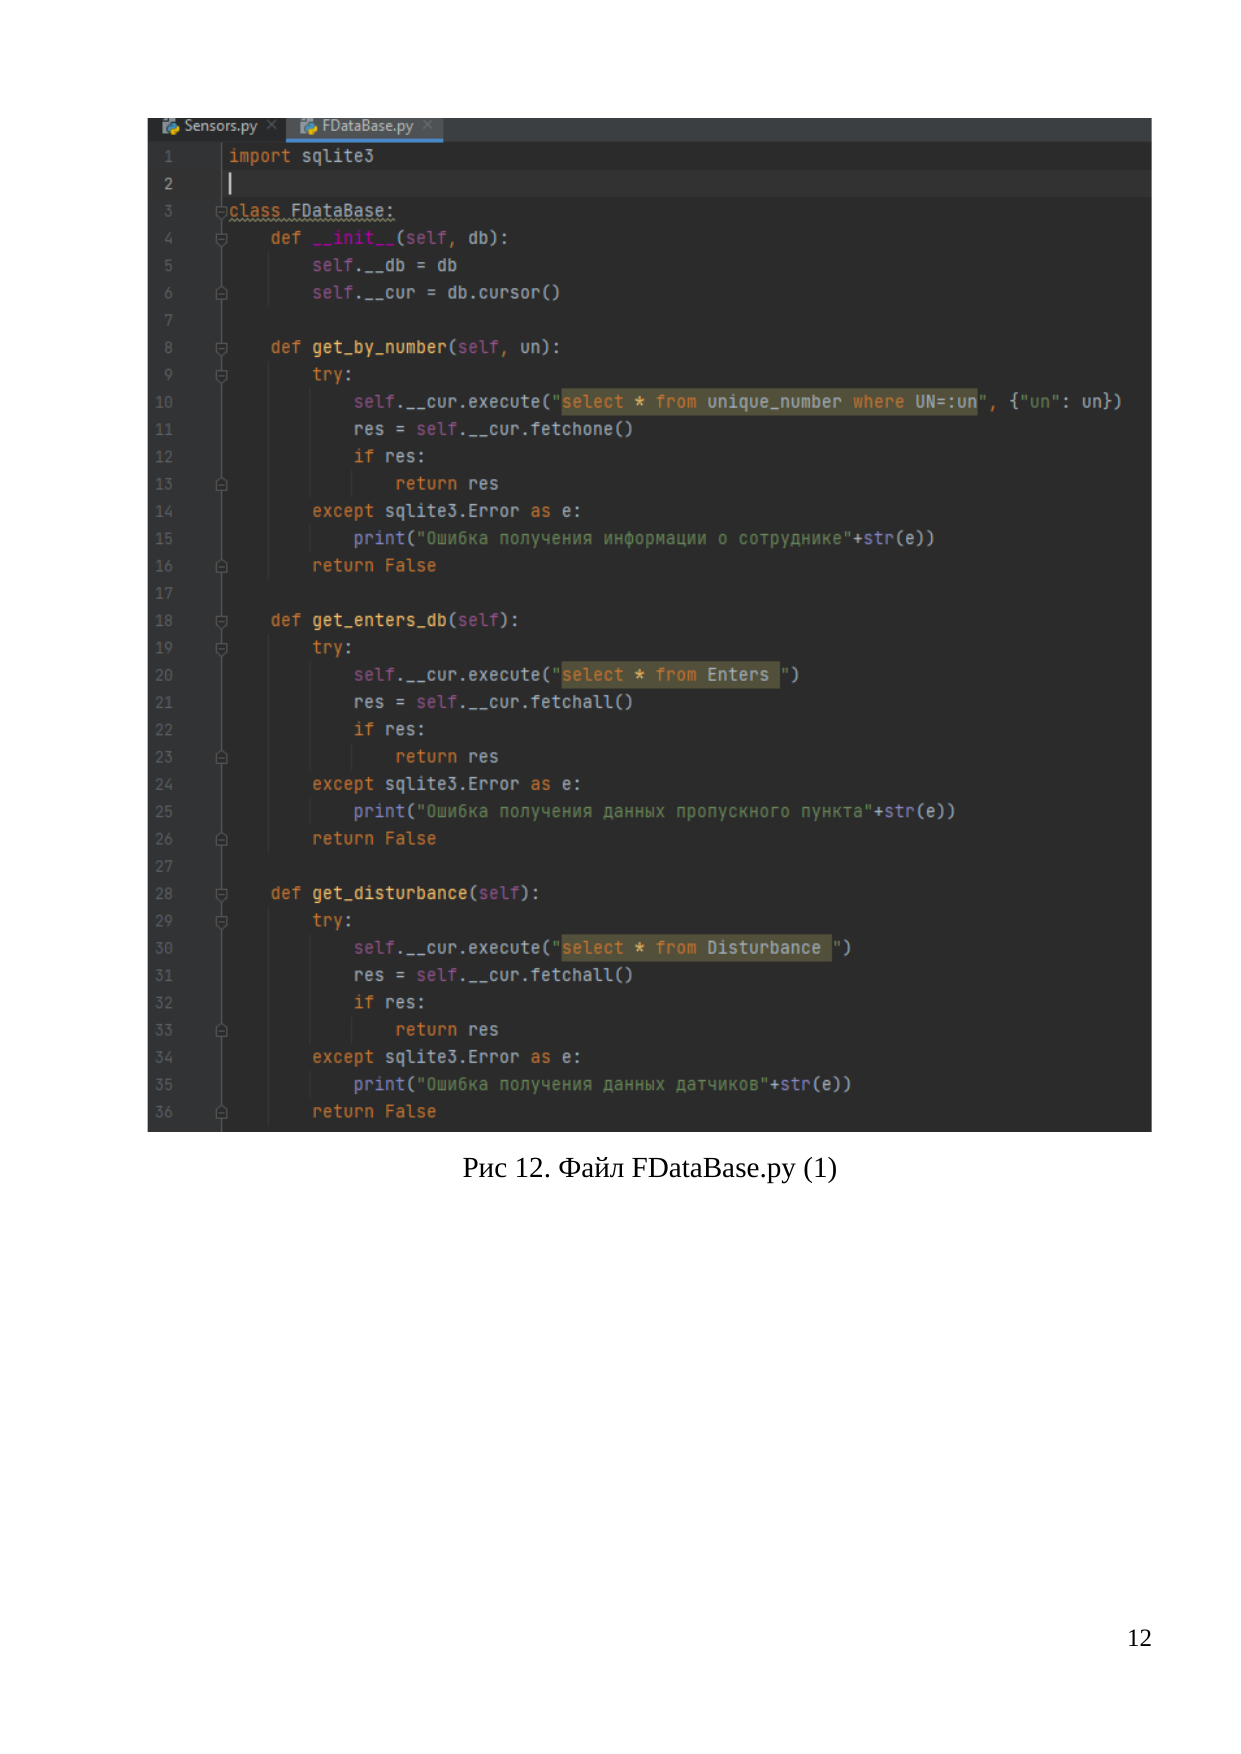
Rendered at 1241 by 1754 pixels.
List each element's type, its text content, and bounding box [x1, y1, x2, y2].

text Рис 12. Файл FDataBase.py (1) [148, 1150, 1152, 1184]
picture [147, 118, 1152, 1132]
